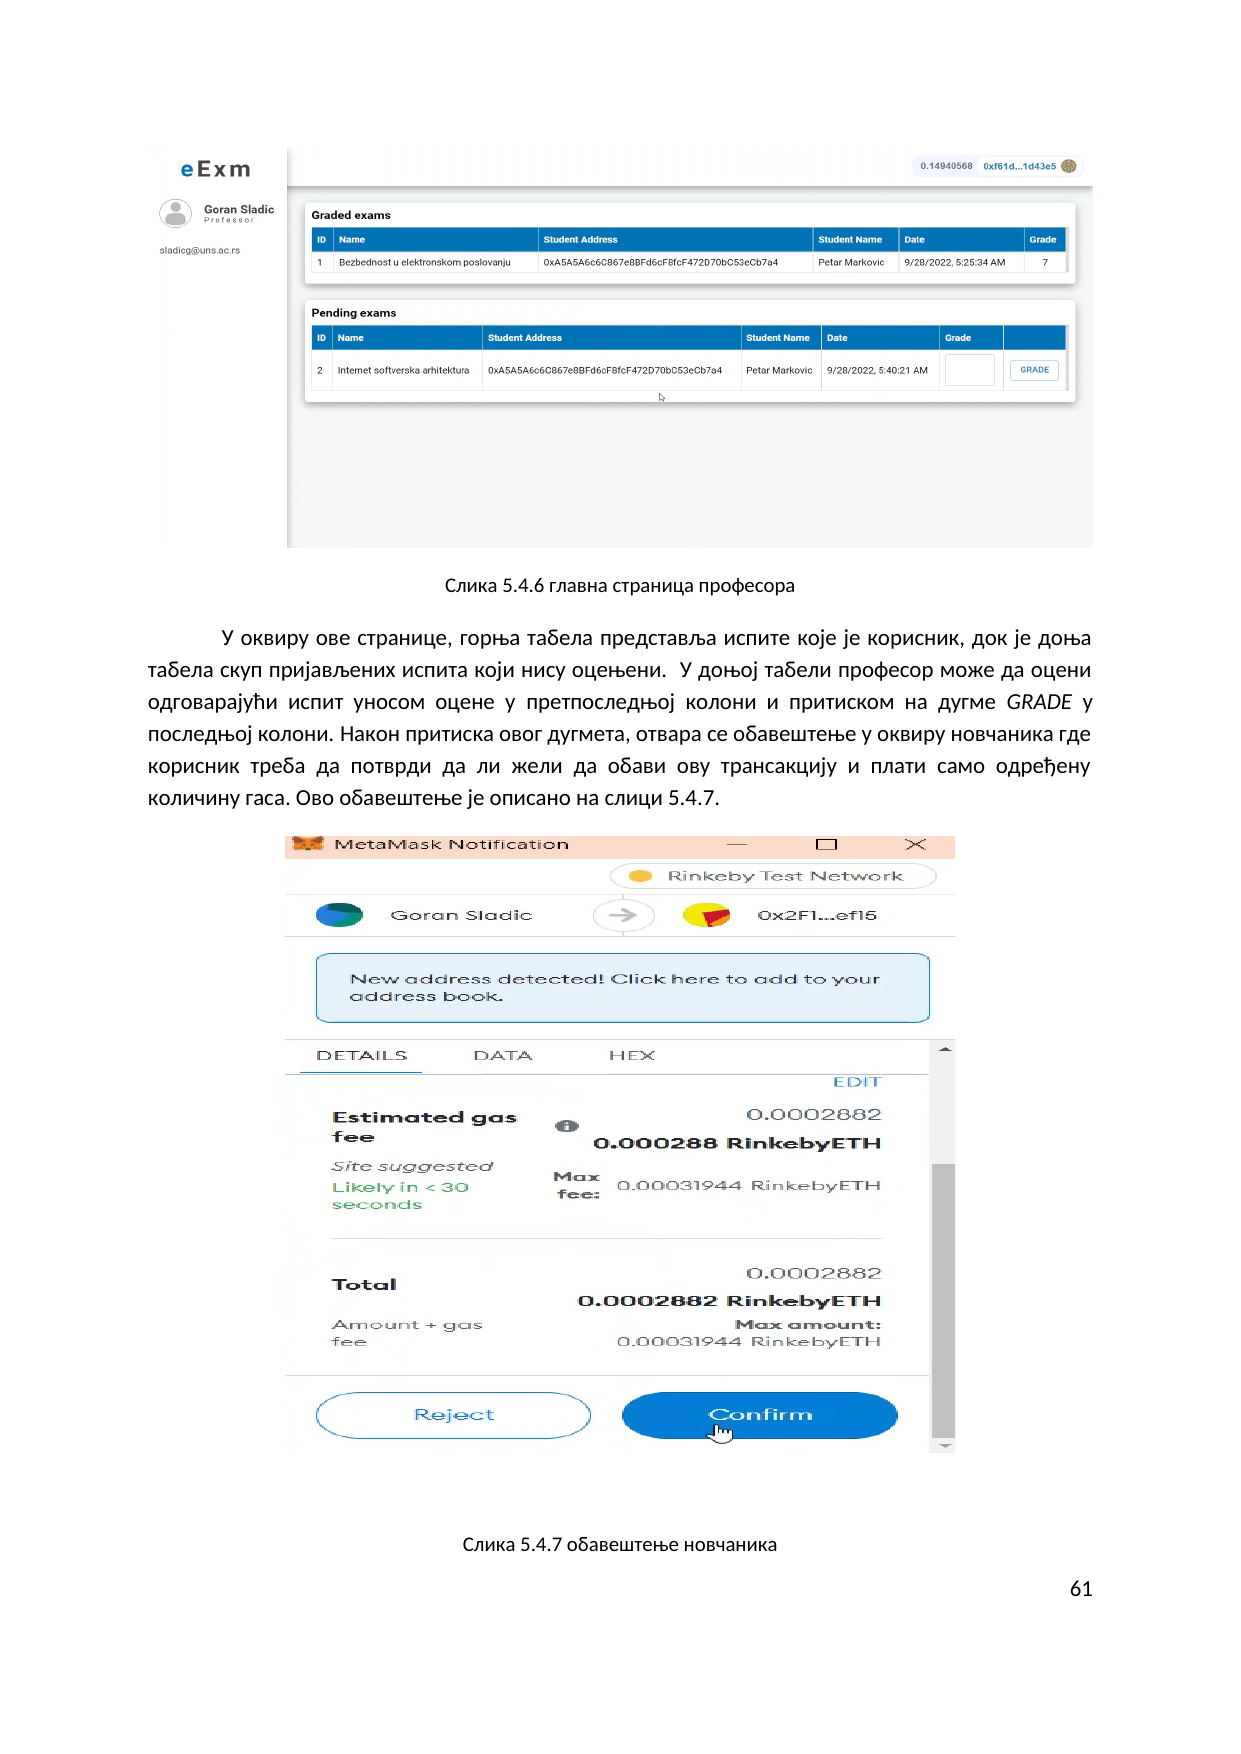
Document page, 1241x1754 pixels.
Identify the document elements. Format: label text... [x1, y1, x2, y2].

picture [285, 836, 956, 1453]
text Слика 5.4.7 обавештење новчаника [148, 1531, 1093, 1556]
text У оквиру ове странице, горња табела представља испите које је корисник, док је доња табела скуп пријављених испита који нису оцењени. У доњој табели професор може да оцени одговарајући испит уносом оцене у претпоследњој колони и притиском на дугме GRADE у последњој колони. Након притиска овог дугмета, отвара се обавештење у оквиру новчаника где корисник треба да потврди да ли жели да обави ову трансакцију и плати само одређену количину гаса. Ово обавештење је описано на слици 5.4.7. [148, 623, 1093, 812]
text Слика 5.4.6 главна страница професора [148, 573, 1093, 598]
picture [147, 147, 1093, 548]
